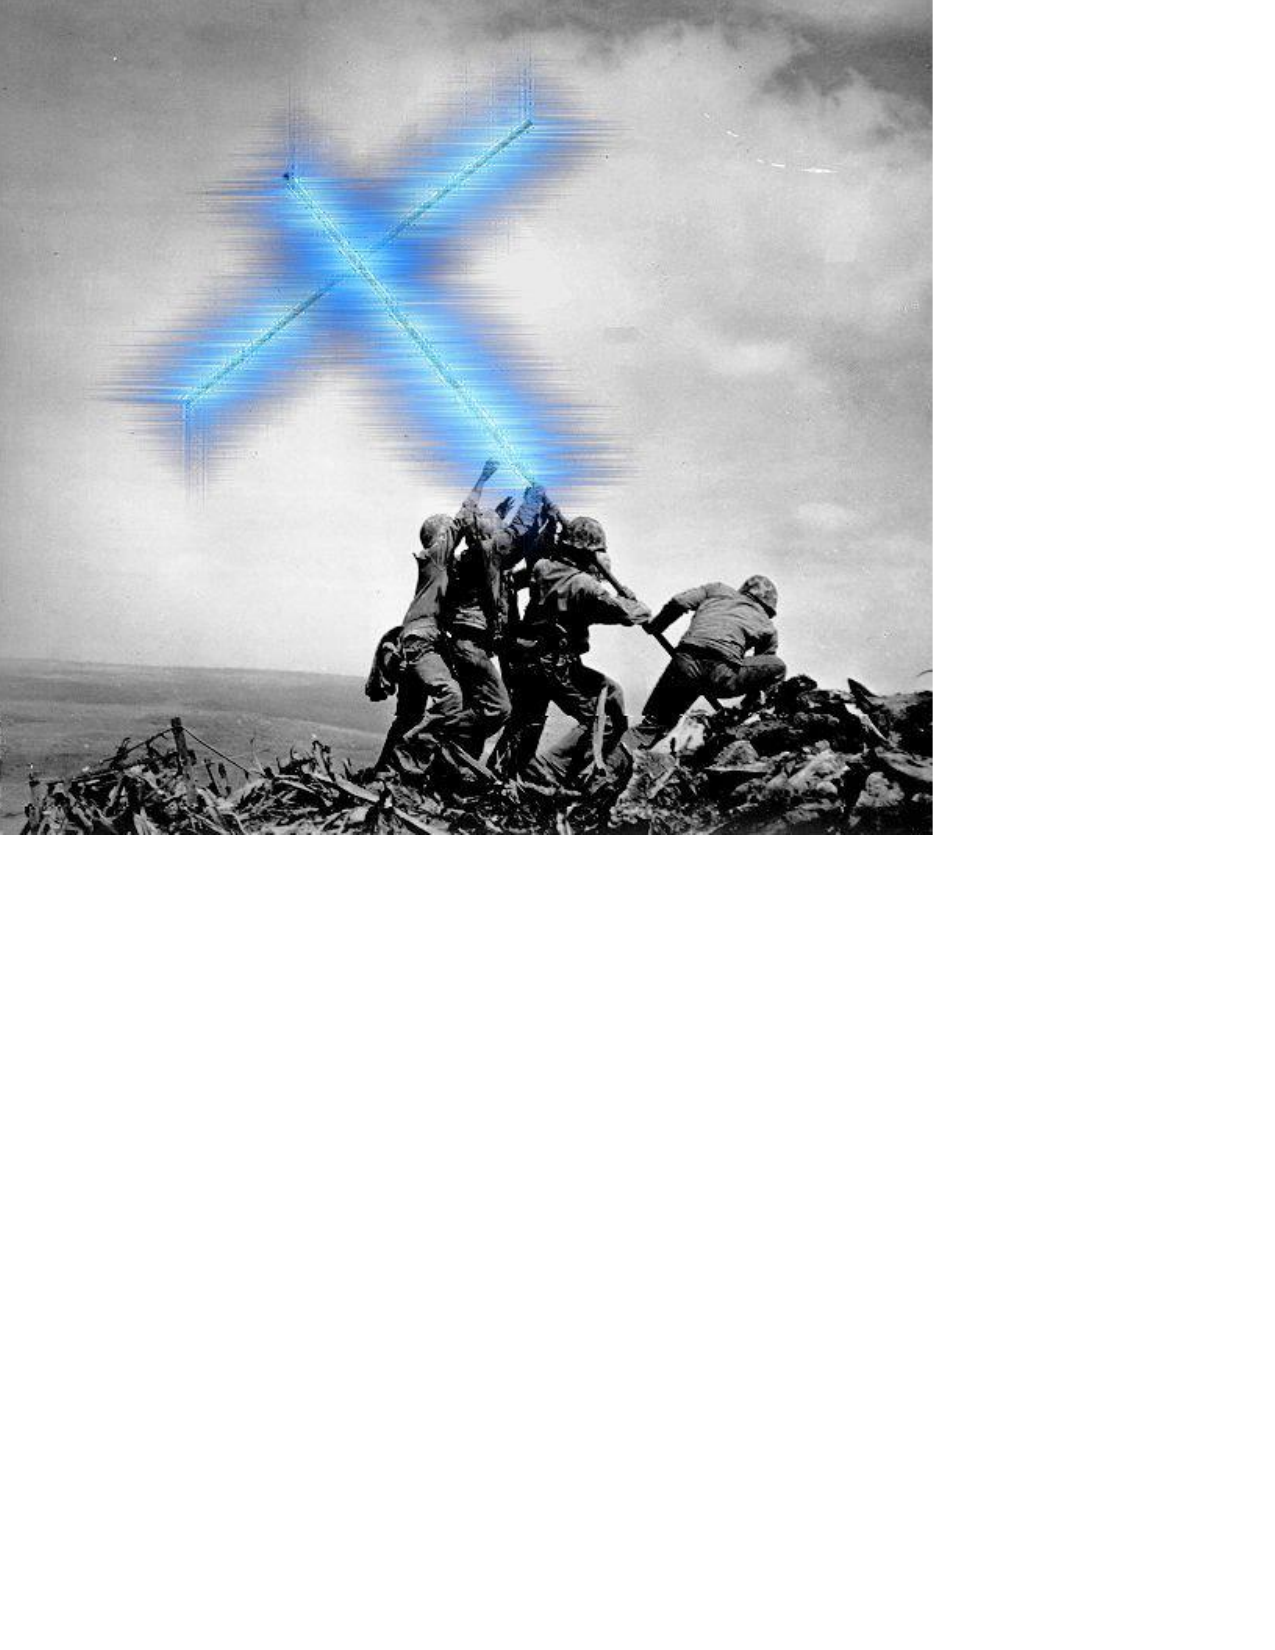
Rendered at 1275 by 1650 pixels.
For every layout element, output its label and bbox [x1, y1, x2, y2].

picture [0, 0, 933, 835]
